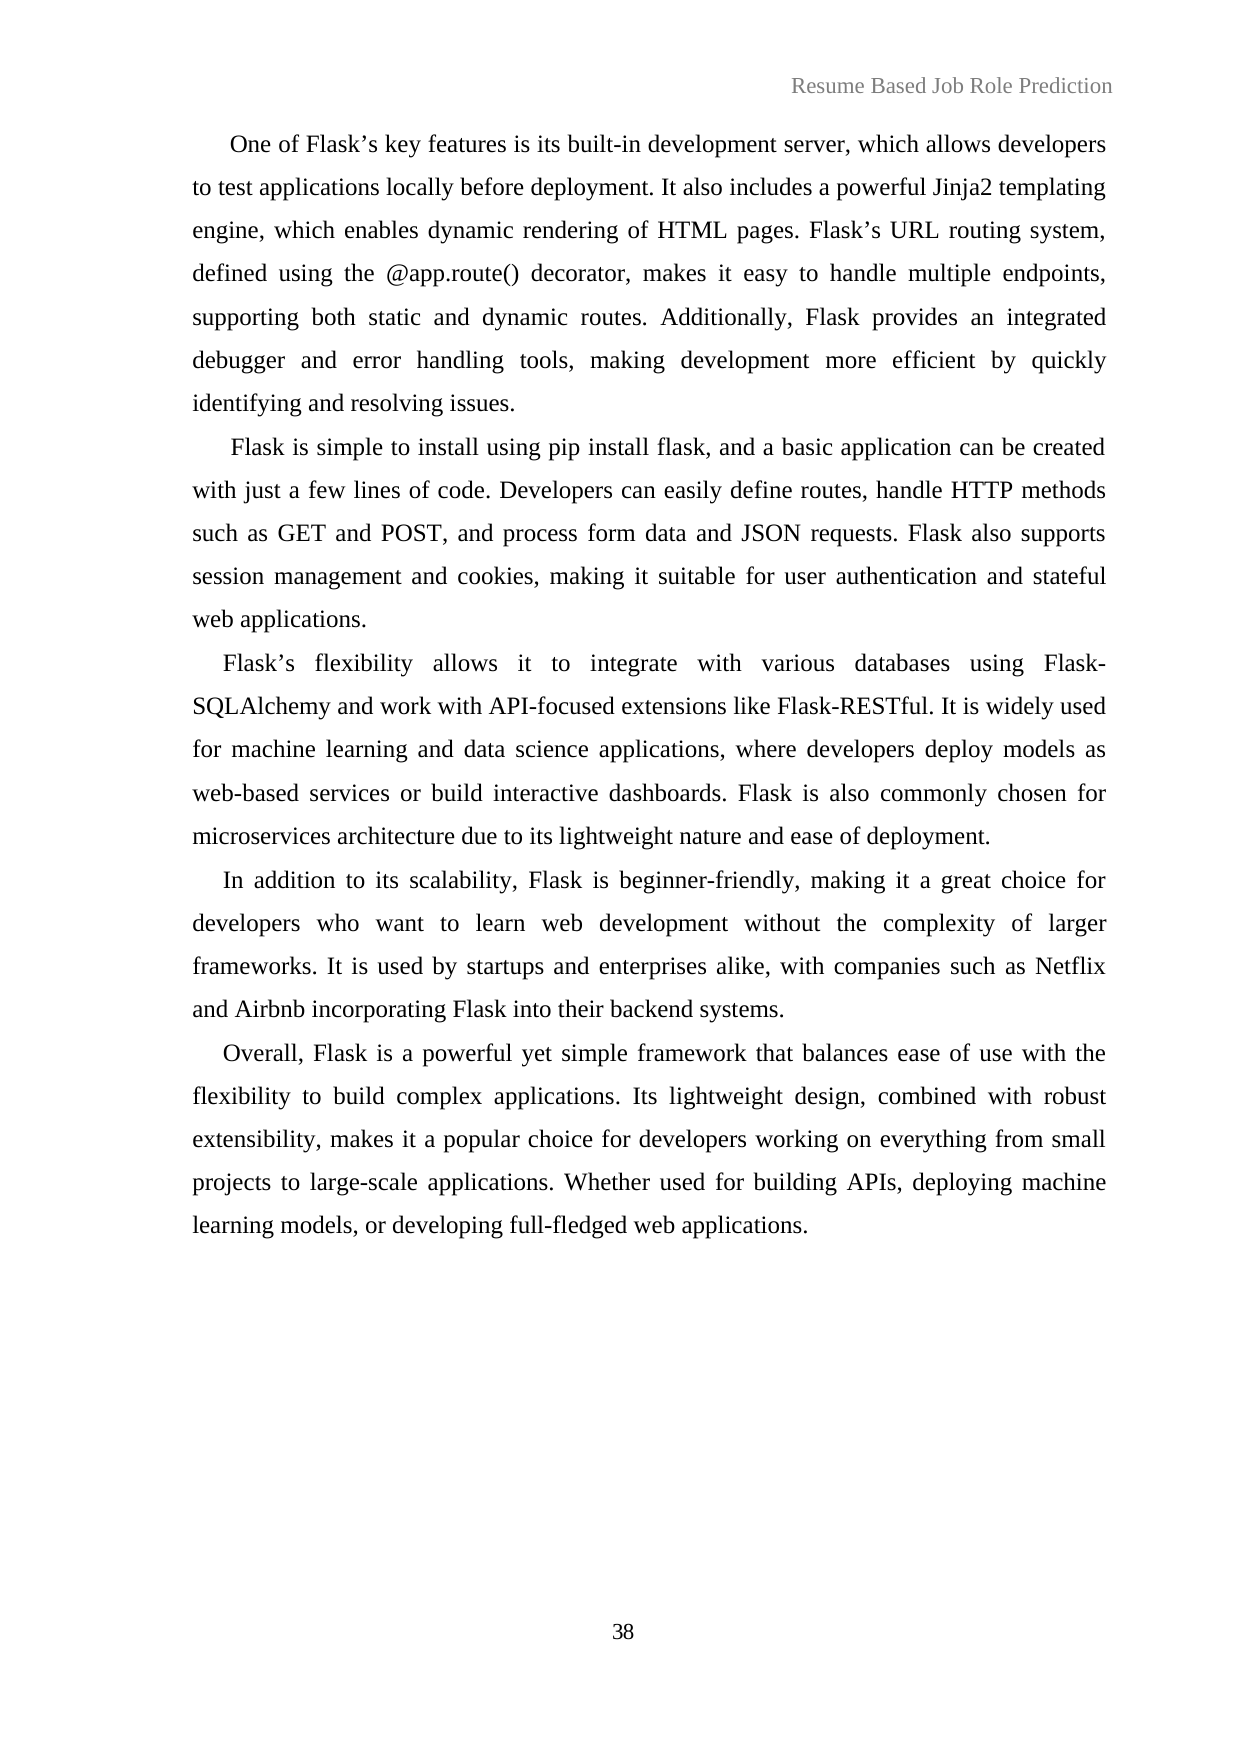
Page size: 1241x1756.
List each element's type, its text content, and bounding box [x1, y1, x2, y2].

text Overall, Flask is a powerful yet simple framework that balances ease of use with the flexibility to build complex applications. Its lightweight design, combined with robust extensibility, makes it a popular choice for developers working on everything from small projects to large-scale applications. Whether used for building APIs, deploying machine learning models, or developing full-fledged web applications. [192, 1038, 1107, 1239]
text In addition to its scalability, Flask is beginner-friendly, making it a great choice for developers who want to learn web development without the complexity of larger frameworks. It is used by startups and enterprises alike, with companies such as Netflix and Airbnb incorporating Flask into their backend systems. [192, 865, 1107, 1023]
text Flask’s flexibility allows it to integrate with various databases using Flask-SQLAlchemy and work with API-focused extensions like Flask-RESTful. It is widely used for machine learning and data science applications, where developers deploy models as web-based services or build interactive dashboards. Flask is also commonly chosen for microservices architecture due to its lightweight nature and ease of deployment. [192, 648, 1107, 849]
text Flask is simple to install using pip install flask, and a basic application can be created with just a few lines of code. Developers can easily define routes, handle HTTP methods such as GET and POST, and process form data and JSON requests. Flask also supports session management and cookies, making it suitable for user authentication and stateful web applications. [192, 432, 1107, 633]
text One of Flask’s key features is its built-in development server, which allows developers to test applications locally before deployment. It also includes a powerful Jinja2 templating engine, which enables dynamic rendering of HTML pages. Flask’s URL routing system, defined using the @app.route() decorator, makes it easy to handle multiple endpoints, supporting both static and dynamic routes. Additionally, Flask provides an integrated debugger and error handling tools, making development more efficient by quickly identifying and resolving issues. [192, 129, 1107, 417]
